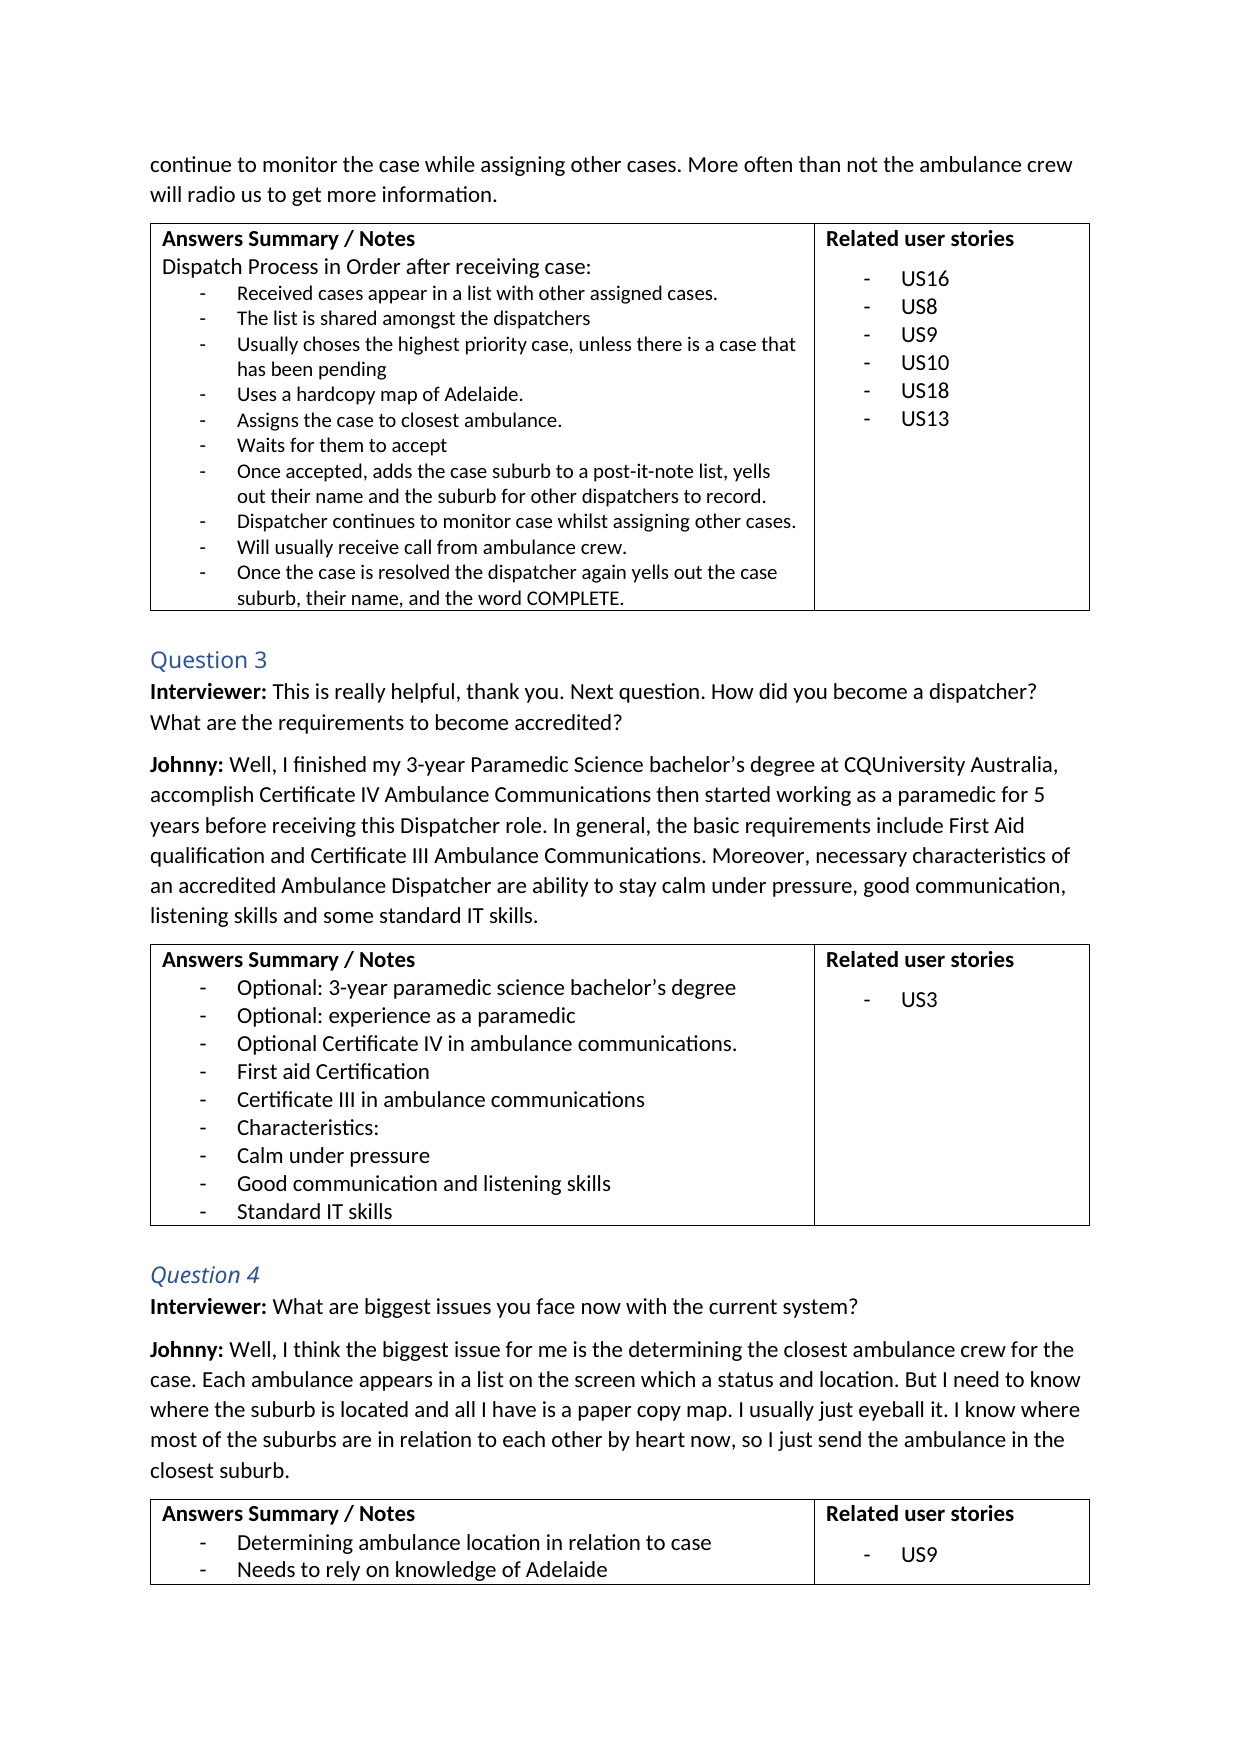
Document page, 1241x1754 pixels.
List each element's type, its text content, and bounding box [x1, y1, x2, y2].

subtitle Question 4 [150, 1258, 1090, 1290]
table_header Related user stories US3 [815, 945, 1089, 1225]
subtitle Question 3 [150, 644, 1090, 675]
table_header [151, 1500, 814, 1584]
table_header Answers Summary / Notes Dispatch Process in Order after receiving case: Received cases appear in a list with other assigned cases. The list is shared amongst the dispatchers Usually choses the highest priority case, unless there is a case that has been pending Uses a hardcopy map of Adelaide. Assigns the case to closest ambulance. Waits for them to accept Once accepted, adds the case suburb to a post-it-note list, yells out their name and the suburb for other dispatchers to record. Dispatcher continues to monitor case whilst assigning other cases. Will usually receive call from ambulance crew. Once the case is resolved the dispatcher again yells out the case suburb, their name, and the word COMPLETE. [151, 224, 814, 610]
text Johnny: Well, I think the biggest issue for me is the determining the closest ambulance crew for the case. Each ambulance appears in a list on the screen which a status and location. But I need to know where the suburb is located and all I have is a paper copy map. I usually just eyeball it. I know where most of the suburbs are in relation to each other by heart now, so I just send the ambulance in the closest suburb. [150, 1335, 1090, 1484]
table_header Related user stories US16 US8 US9 US10 US18 US13 [815, 224, 1089, 610]
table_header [815, 1500, 1089, 1584]
text Interviewer: This is really helpful, thank you. Next question. How did you become a dispatcher? What are the requirements to become accredited? [150, 677, 1090, 736]
text Johnny: Well, I finished my 3-year Paramedic Science bachelor’s degree at CQUniversity Australia, accomplish Certificate IV Ambulance Communications then started working as a paramedic for 5 years before receiving this Dispatcher role. In general, the basic requirements include First Aid qualification and Certificate III Ambulance Communications. Moreover, necessary characteristics of an accredited Ambulance Dispatcher are ability to stay calm under pressure, good communication, listening skills and some standard IT skills. [150, 750, 1090, 929]
table_header Answers Summary / Notes Optional: 3-year paramedic science bachelor’s degree Optional: experience as a paramedic Optional Certificate IV in ambulance communications. First aid Certification Certificate III in ambulance communications Characteristics: Calm under pressure Good communication and listening skills Standard IT skills [151, 945, 814, 1225]
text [150, 150, 1090, 208]
text Interviewer: What are biggest issues you face now with the current system? [150, 1292, 1090, 1320]
